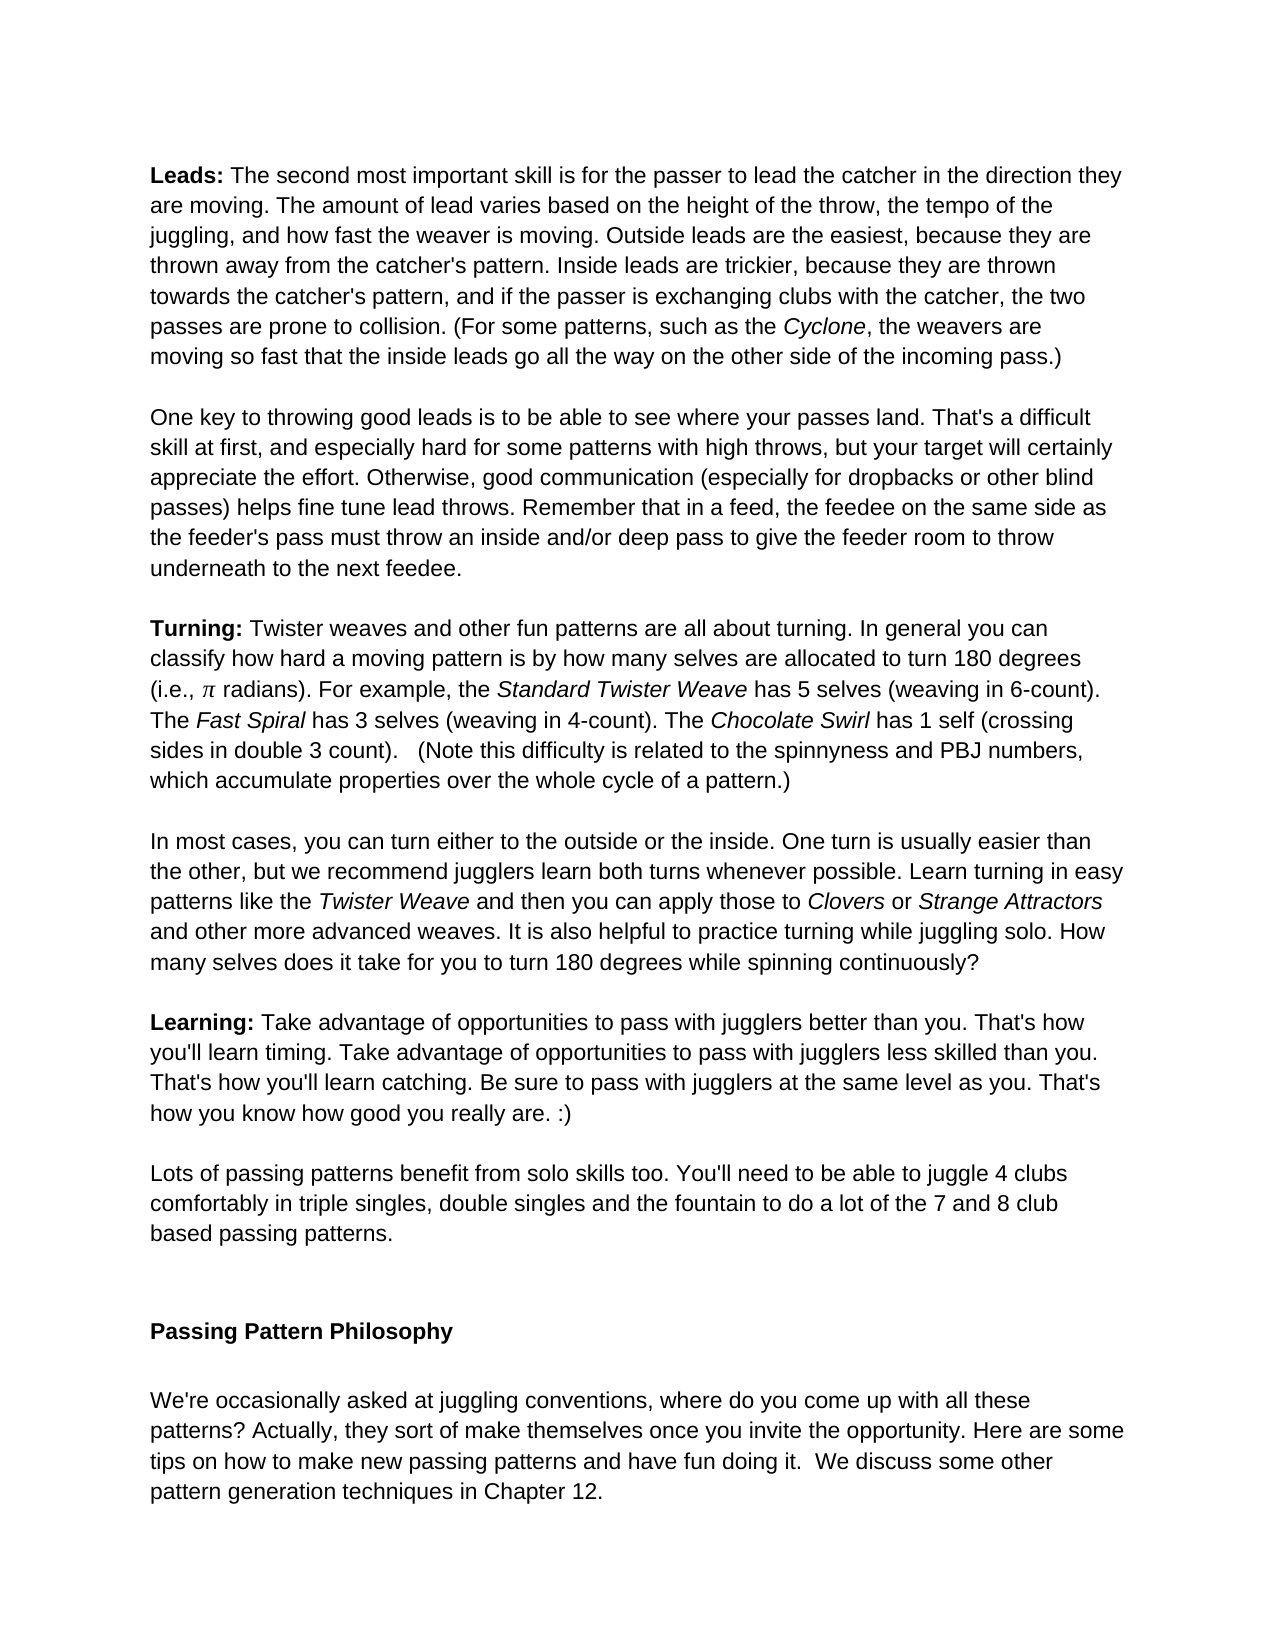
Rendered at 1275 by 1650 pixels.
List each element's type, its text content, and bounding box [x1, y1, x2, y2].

text Leads: The second most important skill is for the passer to lead the catcher in the direction they are moving. The amount of lead varies based on the height of the throw, the tempo of the juggling, and how fast the weaver is moving. Outside leads are the easiest, because they are thrown away from the catcher's pattern. Inside leads are trickier, because they are thrown towards the catcher's pattern, and if the passer is exchanging clubs with the catcher, the two passes are prone to collision. (For some patterns, such as the Cyclone, the weavers are [150, 162, 1125, 339]
subtitle Passing Pattern Philosophy [150, 1318, 1125, 1344]
text We're occasionally asked at juggling conventions, where do you come up with all these patterns? Actually, they sort of make themselves once you invite the opportunity. Here are some tips on how to make new passing patterns and have fun doing it. We discuss some other pattern generation techniques in Chapter 12. [150, 1387, 1125, 1504]
text One key to throwing good leads is to be able to see where your passes land. That's a difficult skill at first, and especially hard for some patterns with high throws, but your target will certainly appreciate the effort. Otherwise, good communication (especially for dropbacks or other blind passes) helps fine tune lead throws. Remember that in a feed, the feedee on the same side as the feeder's pass must throw an inside and/or deep pass to give the feeder room to throw underneath to the next feedee. [150, 403, 1125, 581]
text Learning: Take advantage of opportunities to pass with jugglers better than you. That's how you'll learn timing. Take advantage of opportunities to pass with jugglers less skilled than you. That's how you'll learn catching. Be sure to pass with jugglers at the same level as you. That's how you know how good you really are. :) [150, 1009, 1125, 1126]
text In most cases, you can turn either to the outside or the inside. One turn is usually easier than the other, but we recommend jugglers learn both turns whenever possible. Learn turning in easy patterns like the Twister Weave and then you can apply those to Clovers or Strange Attractors and other more advanced weaves. It is also helpful to practice turning while juggling solo. How many selves does it take for you to turn 180 degrees while spinning continuously? [150, 828, 1125, 975]
text moving so fast that the inside leads go all the way on the other side of the incoming pass.) [150, 343, 1125, 369]
text Turning: Twister weaves and other fun patterns are all about turning. In general you can classify how hard a moving pattern is by how many selves are allocated to turn 180 degrees (i.e., radians). For example, the Standard Twister Weave has 5 selves (weaving in 6-count). The Fast Spiral has 3 selves (weaving in 4-count). The Chocolate Swirl has 1 self (crossing sides in double 3 count). (Note this difficulty is related to the spinnyness and PBJ numbers, which accumulate properties over the whole cycle of a pattern.) [150, 615, 1125, 793]
text Lots of passing patterns benefit from solo skills too. You'll need to be able to juggle 4 clubs comfortably in triple singles, double singles and the fountain to do a lot of the 7 and 8 club based passing patterns. [150, 1160, 1125, 1247]
